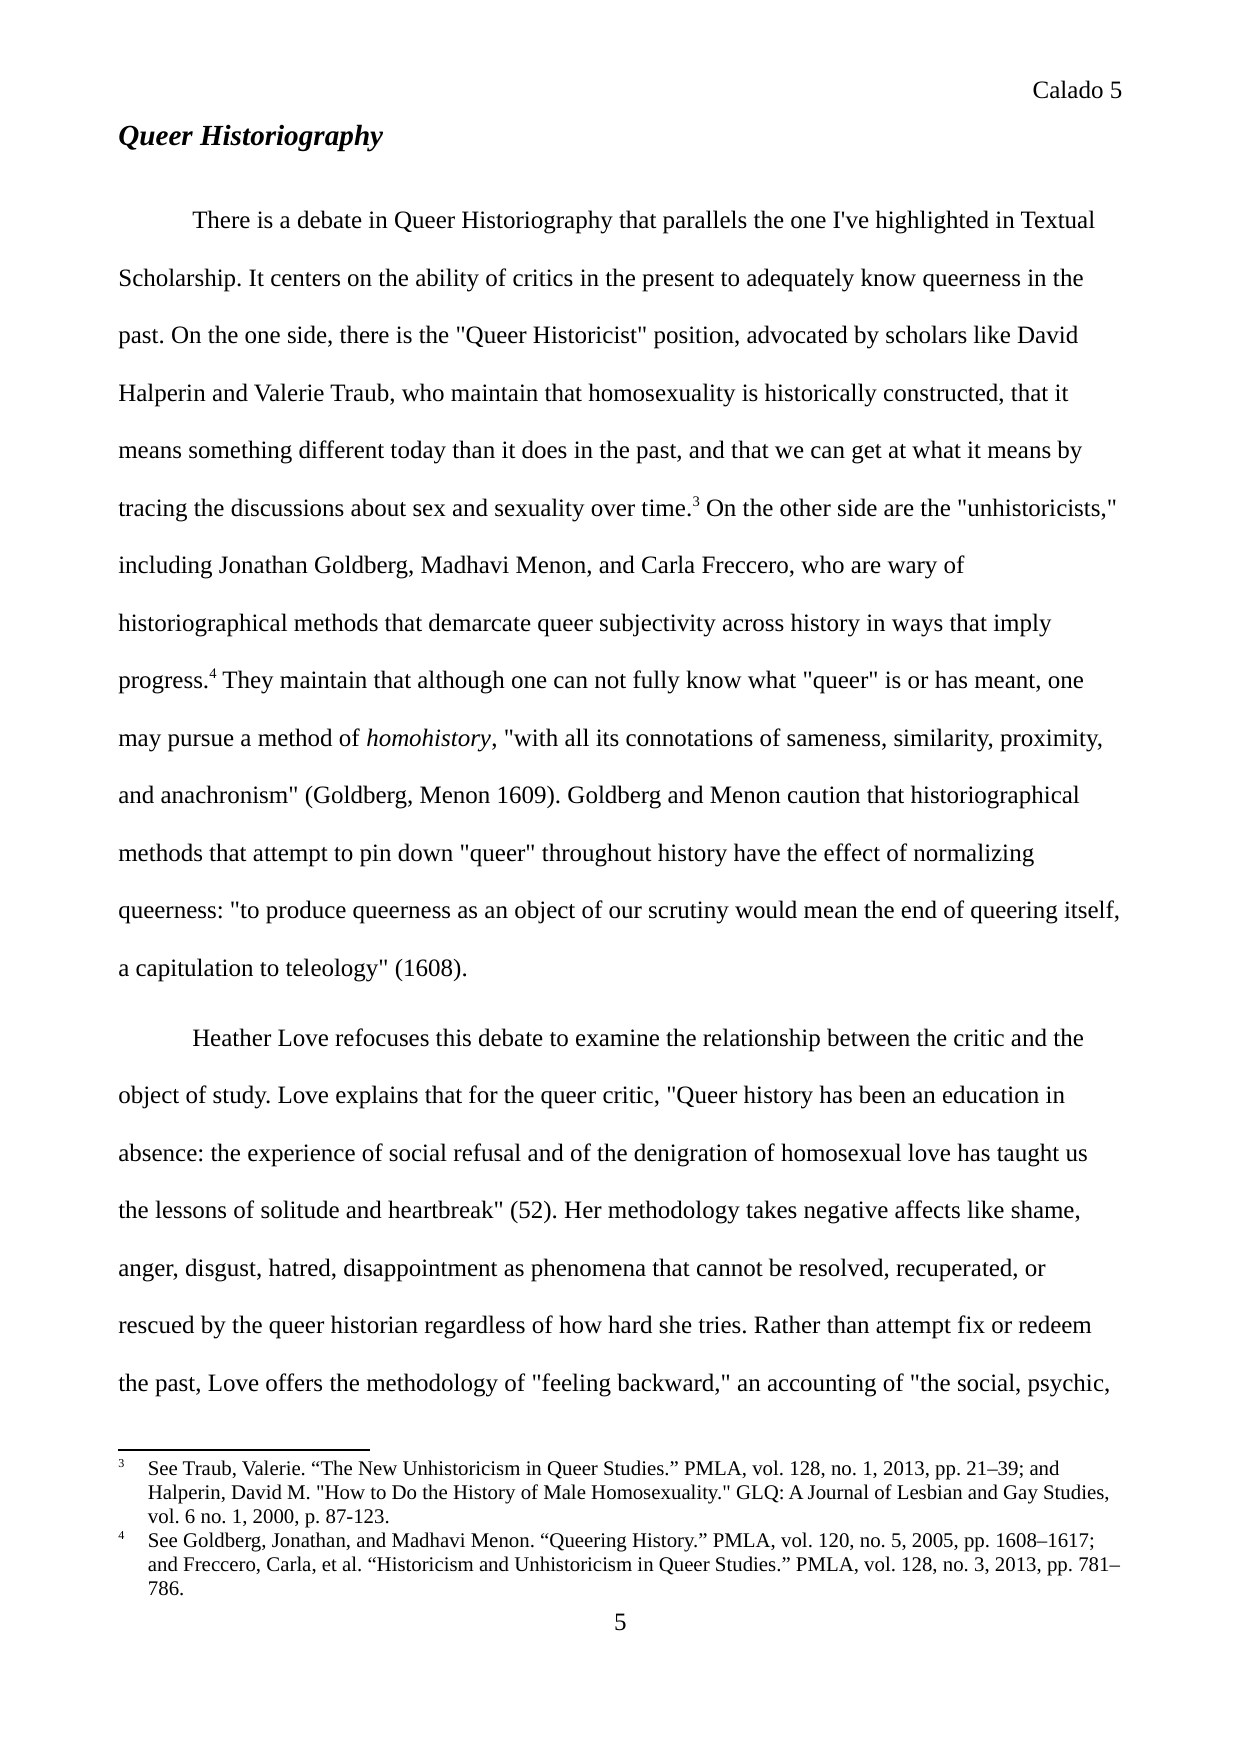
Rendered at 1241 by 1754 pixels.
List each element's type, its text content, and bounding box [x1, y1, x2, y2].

subtitle Queer Historiography [118, 118, 1122, 152]
text There is a debate in Queer Historiography that parallels the one I've highlighted in Textual Scholarship. It centers on the ability of critics in the present to adequately know queerness in the past. On the one side, there is the "Queer Historicist" position, advocated by scholars like David Halperin and Valerie Traub, who maintain that homosexuality is historically constructed, that it means something different today than it does in the past, and that we can get at what it means by tracing the discussions about sex and sexuality over time. On the other side are the "unhistoricists," including Jonathan Goldberg, Madhavi Menon, and Carla Freccero, who are wary of historiographical methods that demarcate queer subjectivity across history in ways that imply progress. They maintain that although one can not fully know what "queer" is or has meant, one may pursue a method of homohistory, "with all its connotations of sameness, similarity, proximity, and anachronism" (Goldberg, Menon 1609). Goldberg and Menon caution that historiographical methods that attempt to pin down "queer" throughout history have the effect of normalizing queerness: "to produce queerness as an object of our scrutiny would mean the end of queering itself, a capitulation to teleology" (1608). [118, 205, 1122, 982]
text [118, 1023, 1122, 1397]
